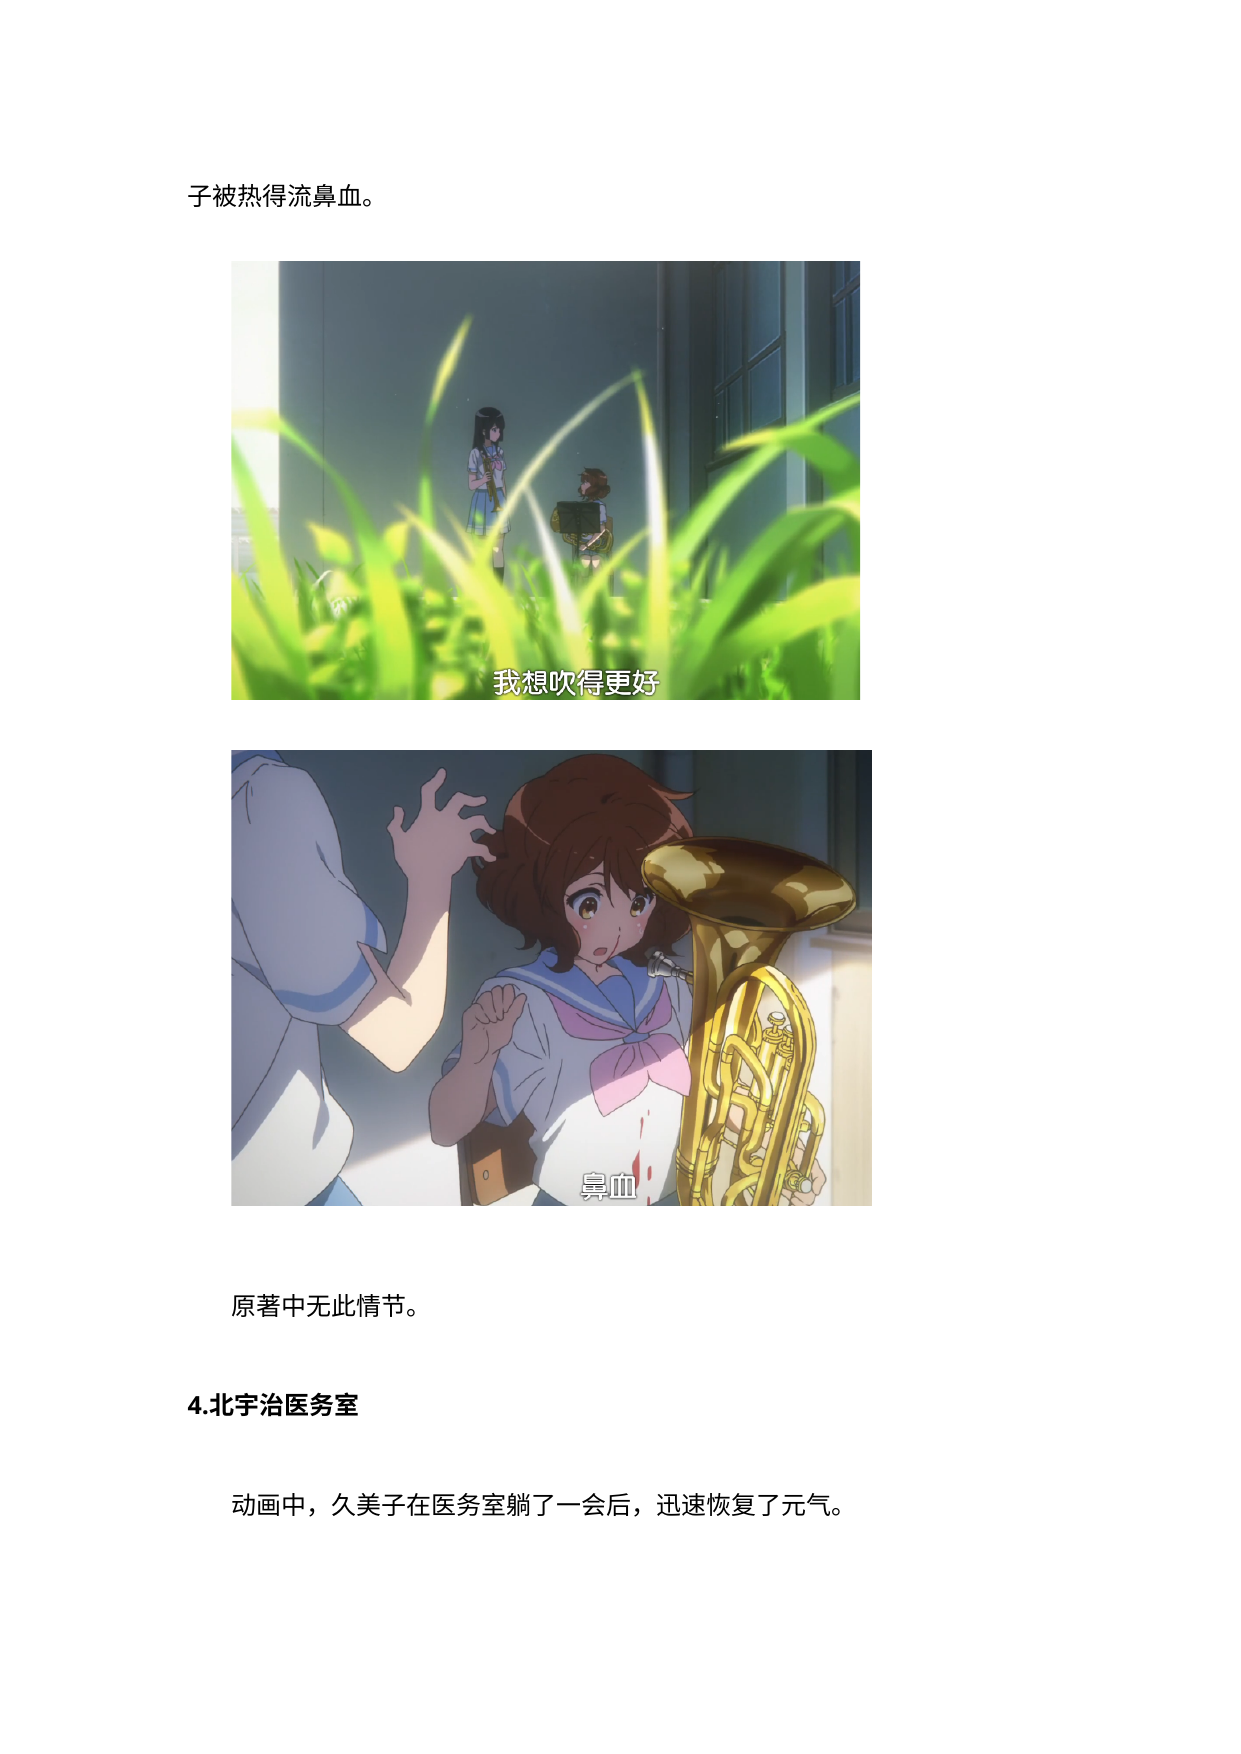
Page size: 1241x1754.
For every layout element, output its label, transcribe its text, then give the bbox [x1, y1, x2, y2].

text 动画中，久美子在医务室躺了一会后，迅速恢复了元气。 [187, 1471, 1053, 1536]
picture [231, 750, 872, 1206]
picture [231, 261, 861, 700]
text 原著中无此情节。 [187, 1272, 1053, 1337]
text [187, 162, 1053, 227]
subtitle 4.北宇治医务室 [187, 1371, 1053, 1436]
